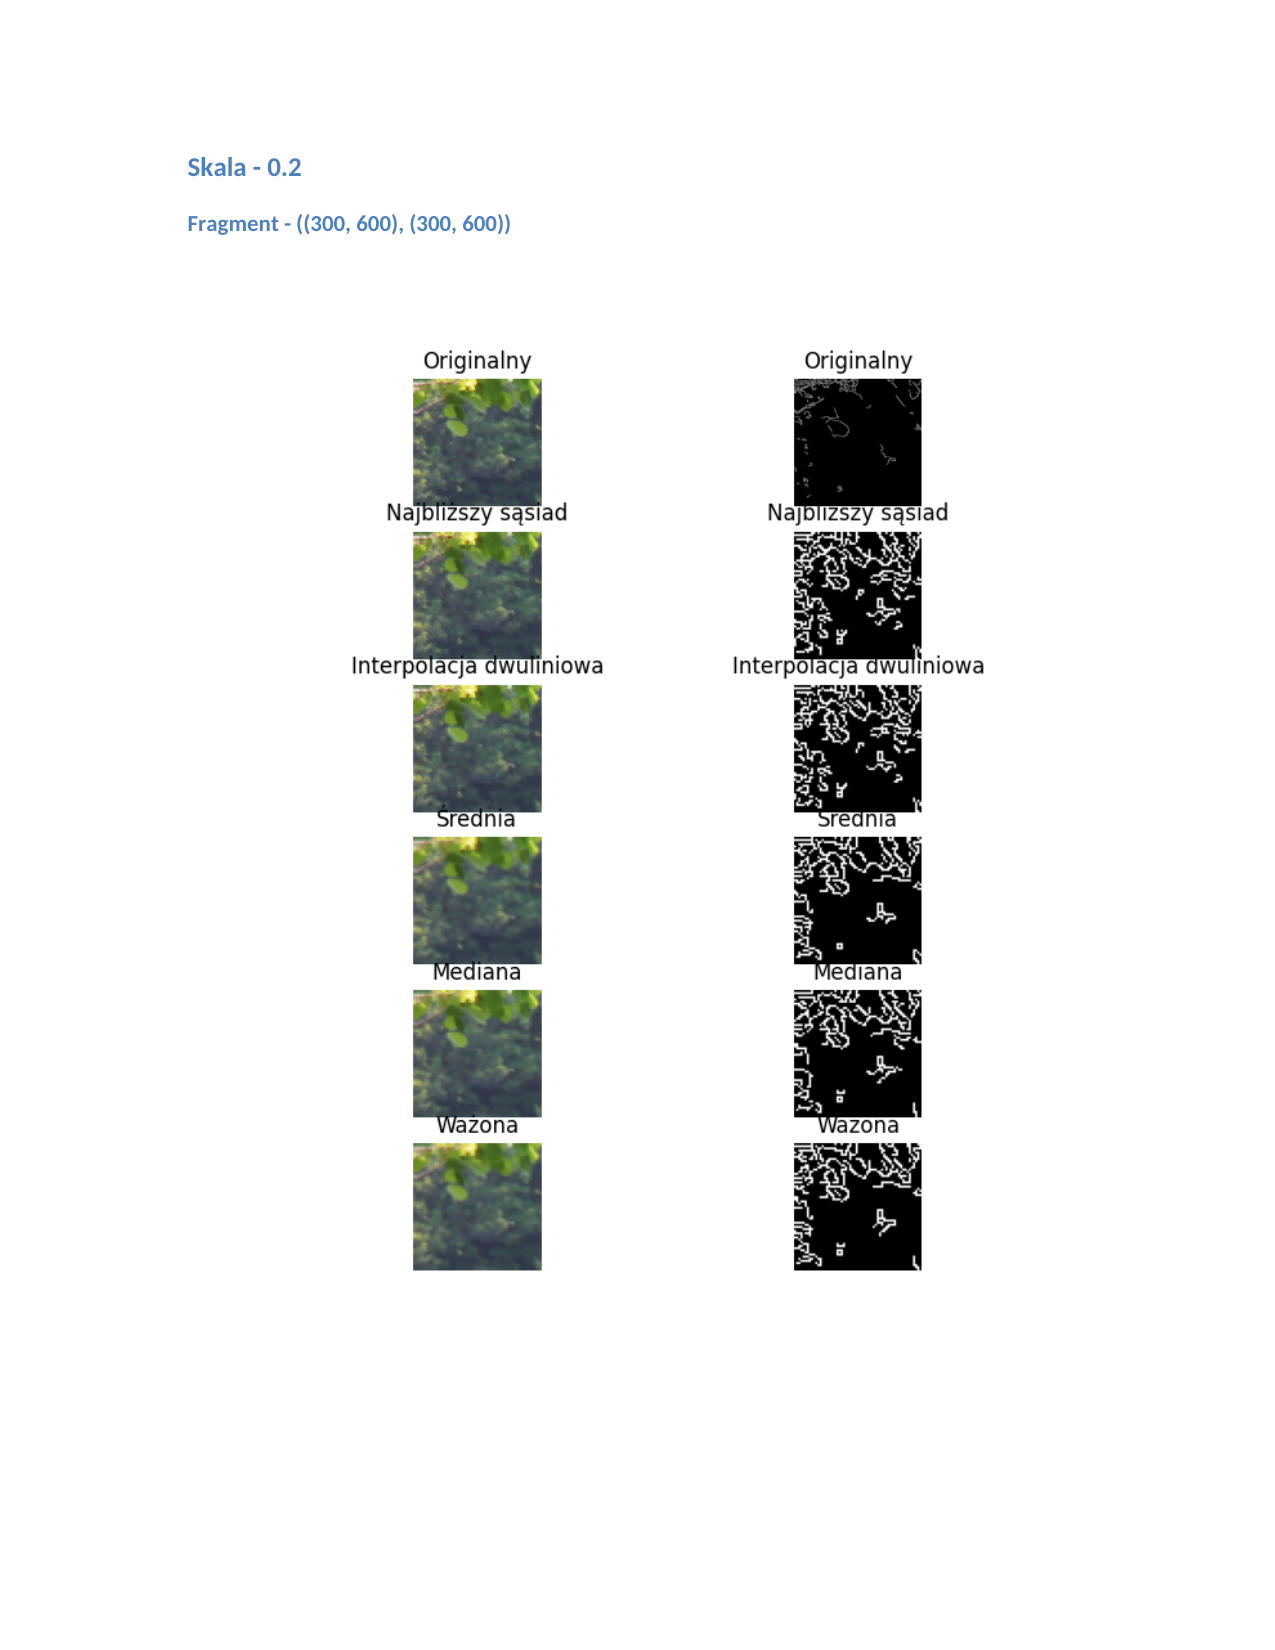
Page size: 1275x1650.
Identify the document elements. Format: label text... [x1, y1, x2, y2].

subtitle Skala - 0.2 [187, 150, 1087, 183]
picture [206, 241, 1107, 1398]
subtitle Fragment - ((300, 600), (300, 600)) [187, 209, 1087, 237]
